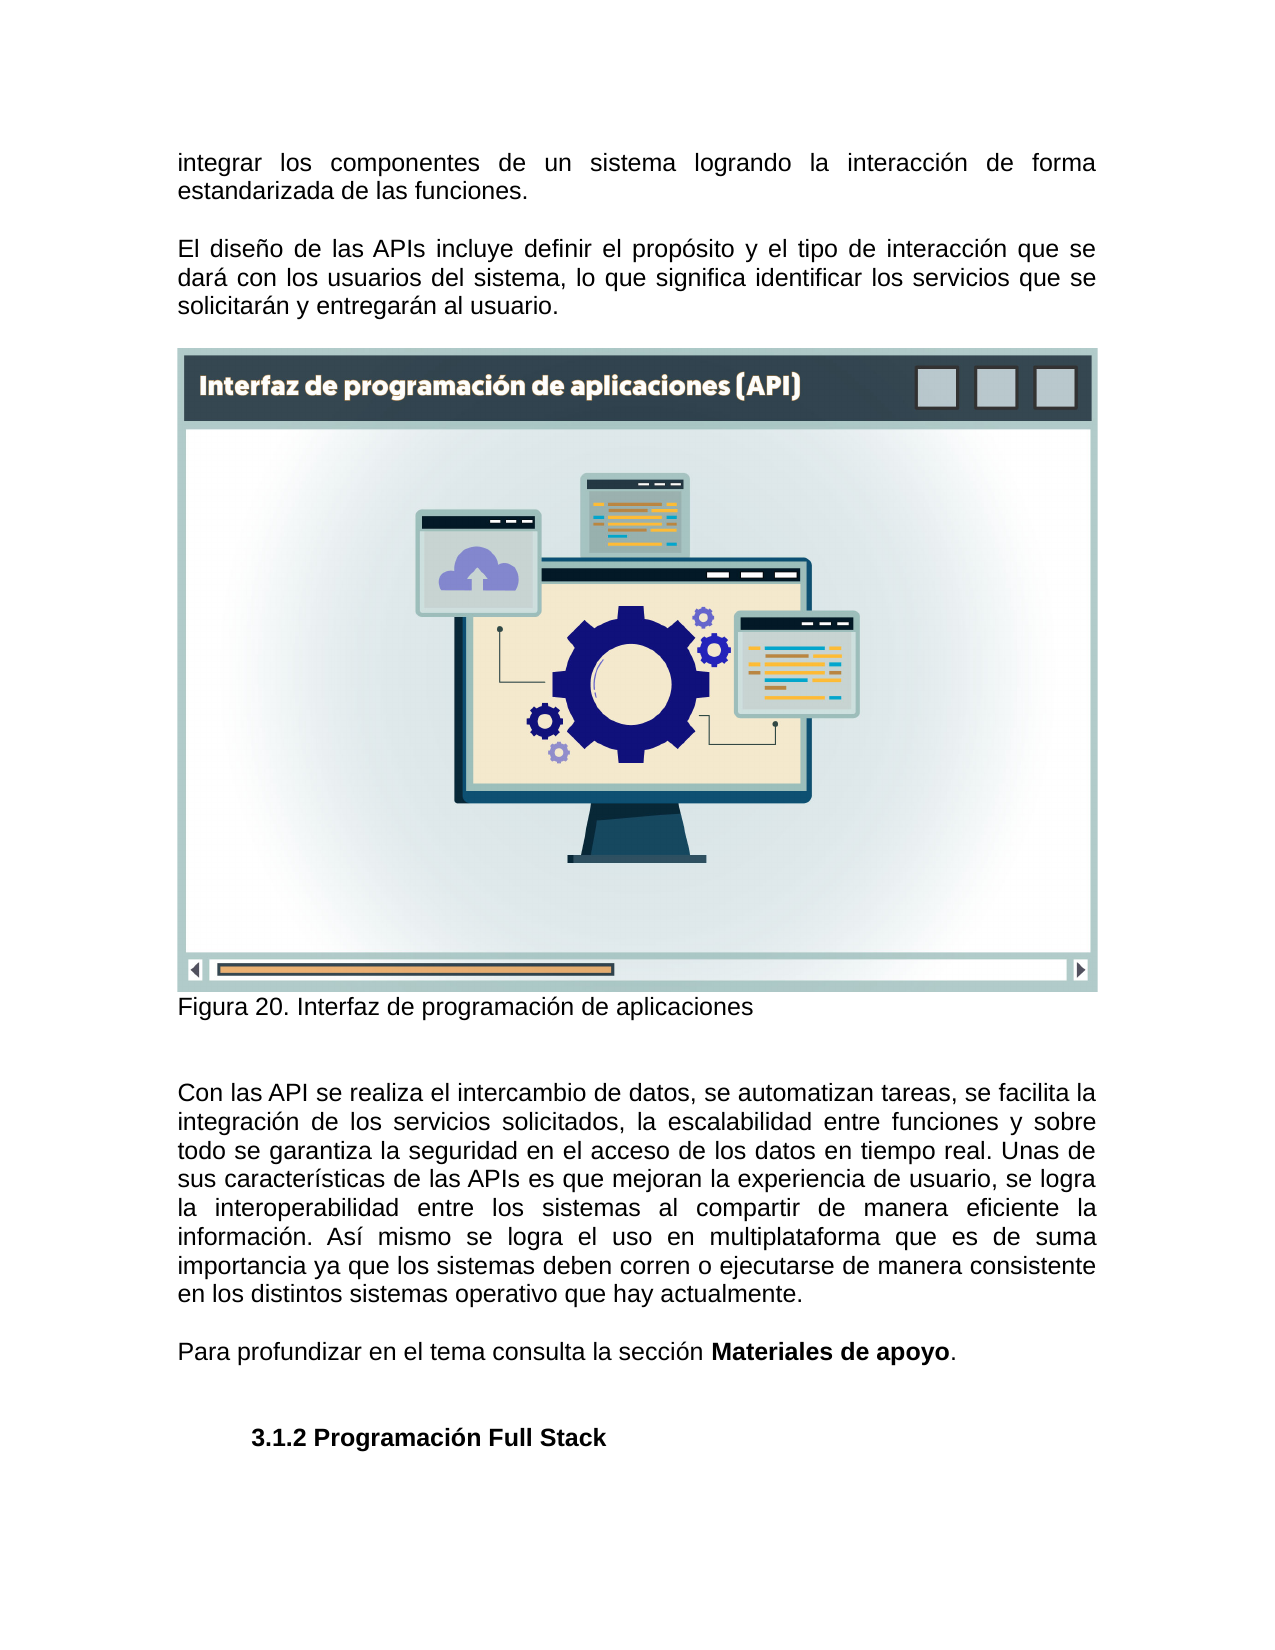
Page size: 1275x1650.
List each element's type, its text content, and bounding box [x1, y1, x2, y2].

text Para profundizar en el tema consulta la sección Materiales de apoyo. [177, 1337, 1098, 1366]
text Con las API se realiza el intercambio de datos, se automatizan tareas, se facilita la integración de los servicios solicitados, la escalabilidad entre funciones y sobre todo se garantiza la seguridad en el acceso de los datos en tiempo real. Unas de sus características de las APIs es que mejoran la experiencia de usuario, se logra la interoperabilidad entre los sistemas al compartir de manera eficiente la información. Así mismo se logra el uso en multiplataforma que es de suma importancia ya que los sistemas deben corren o ejecutarse de manera consistente en los distintos sistemas operativo que hay actualmente. [177, 1078, 1098, 1308]
text Figura 20. Interfaz de programación de aplicaciones [177, 992, 1098, 1021]
picture [177, 348, 1098, 992]
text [177, 148, 1098, 205]
text 3.1.2 Programación Full Stack [251, 1423, 1098, 1452]
text El diseño de las APIs incluye definir el propósito y el tipo de interacción que se dará con los usuarios del sistema, lo que significa identificar los servicios que se solicitarán y entregarán al usuario. [177, 234, 1098, 320]
